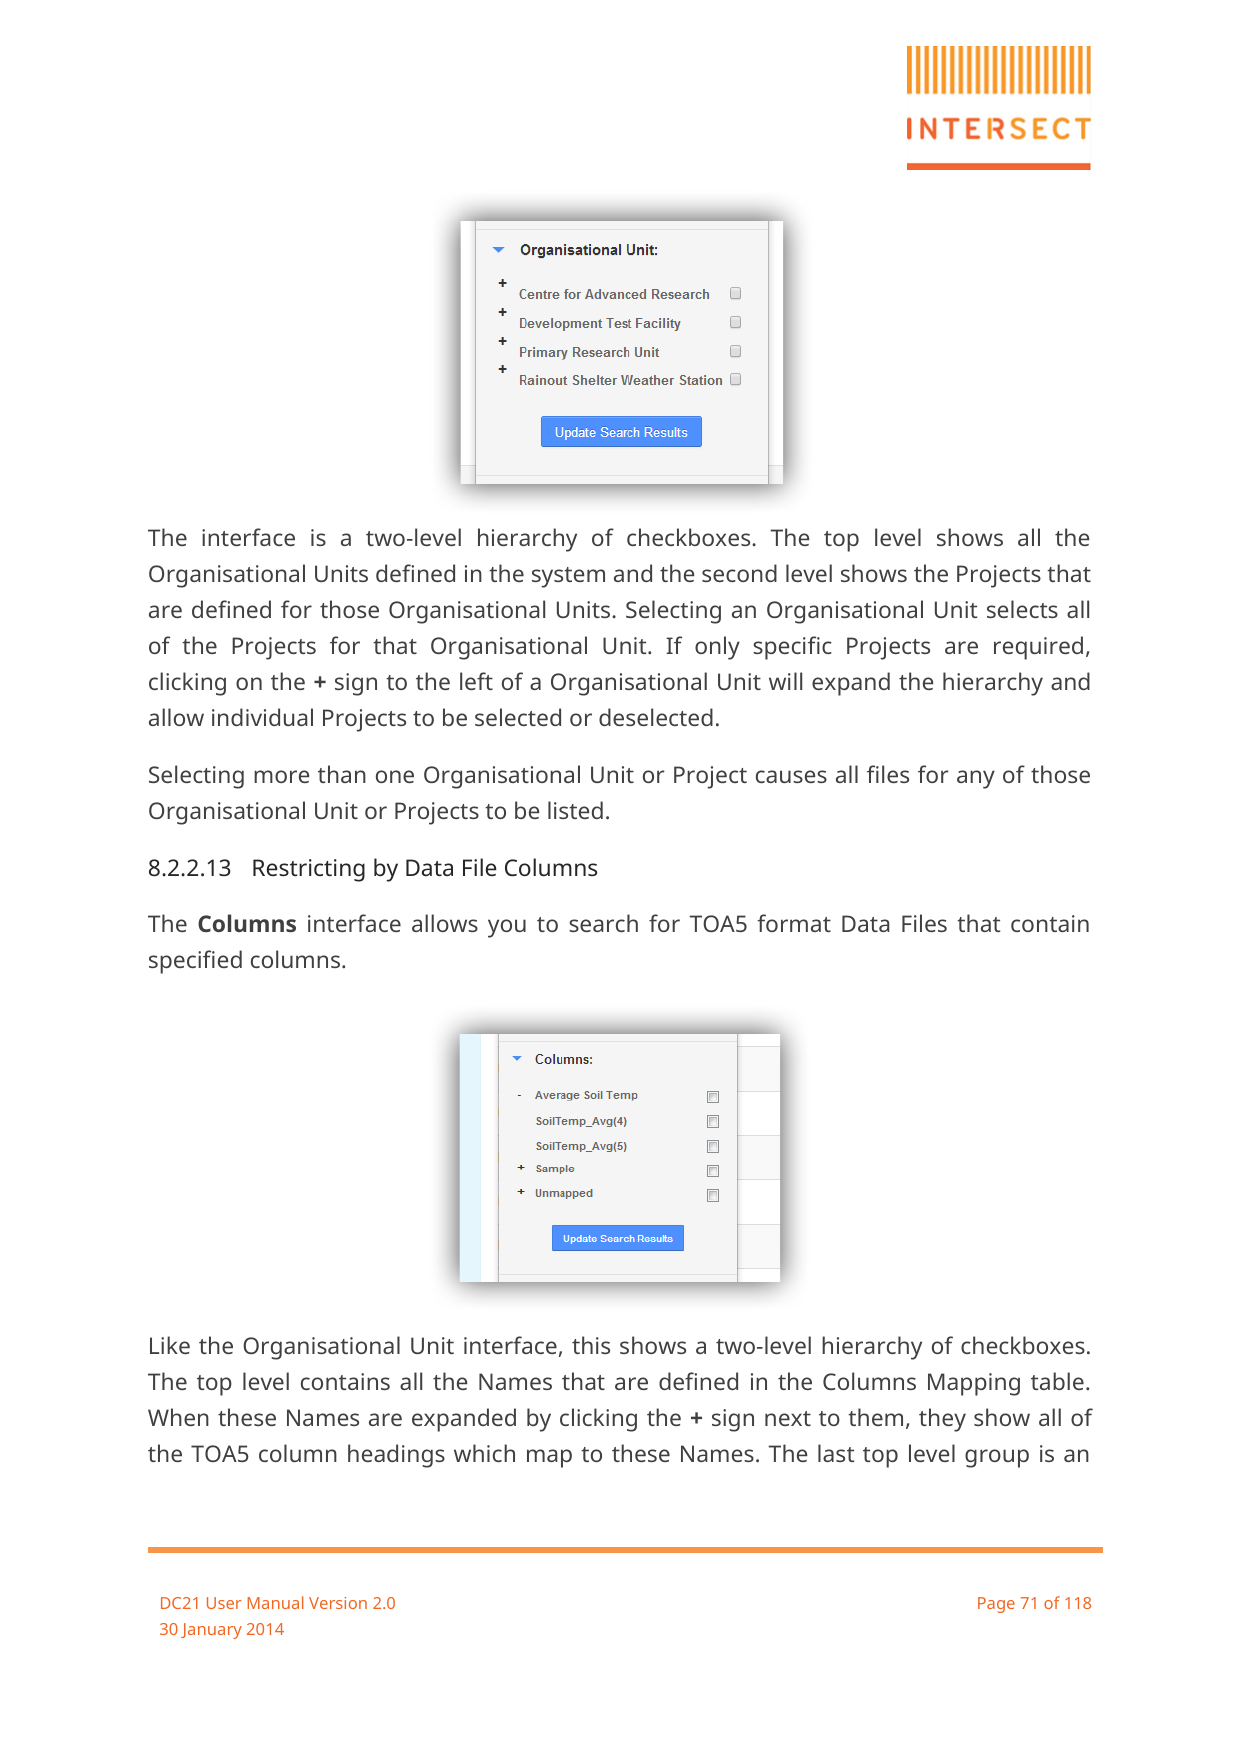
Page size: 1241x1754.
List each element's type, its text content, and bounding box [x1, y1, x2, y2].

text The Columns interface allows you to search for TOA5 format Data Files that contain specified columns. [148, 908, 1092, 976]
text The interface is a two-level hierarchy of checkboxes. The top level shows all the Organisational Units defined in the system and the second level shows the Projects that are defined for those Organisational Units. Selecting an Organisational Unit selects all of the Projects for that Organisational Unit. If only specific Projects are required, clicking on the + sign to the left of a Organisational Unit will expand the hierarchy and allow individual Projects to be selected or deselected. [148, 522, 1092, 733]
picture [460, 221, 784, 484]
subtitle Restricting by Data File Columns [148, 852, 1092, 883]
picture [459, 1034, 781, 1282]
picture [905, 44, 1093, 172]
text Selecting more than one Organisational Unit or Project causes all files for any of those Organisational Unit or Projects to be listed. [148, 759, 1092, 826]
